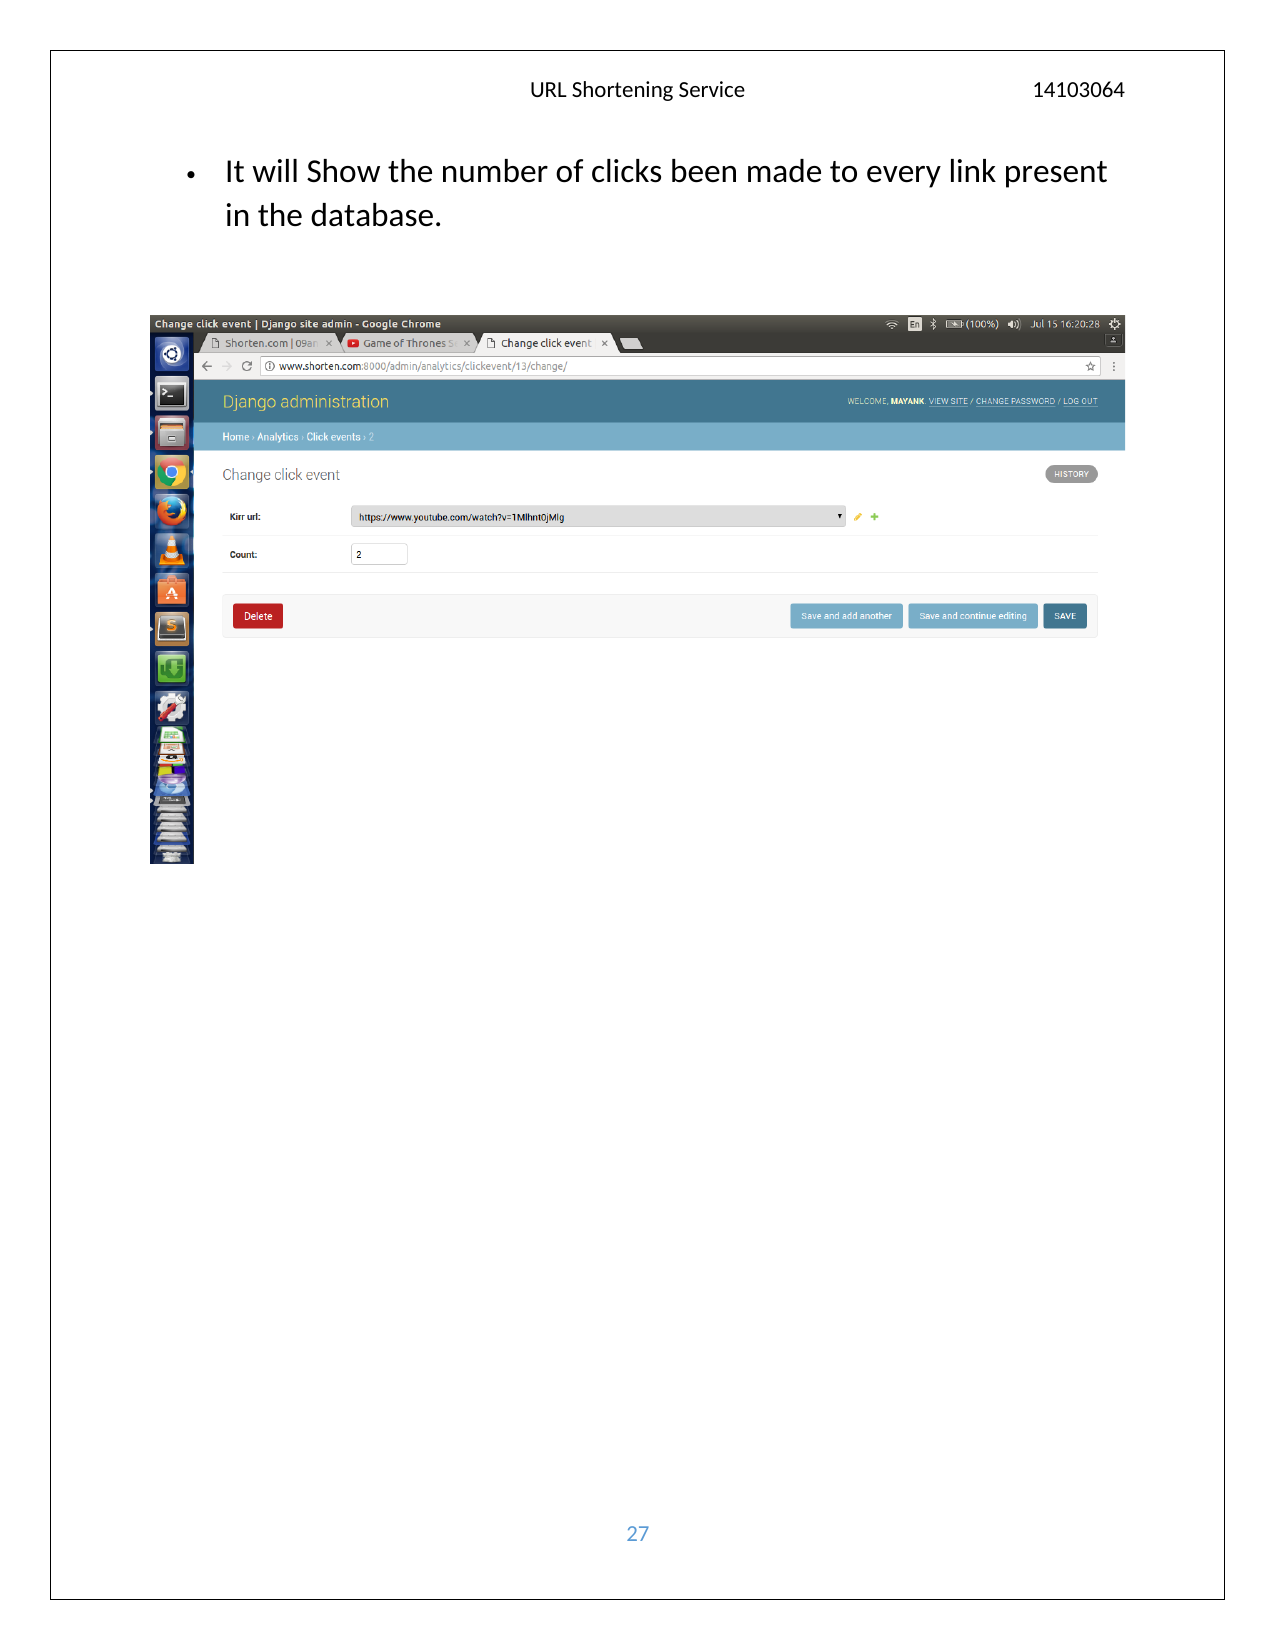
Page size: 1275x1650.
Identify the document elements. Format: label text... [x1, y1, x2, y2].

list It will Show the number of clicks been made to every link present in the database. [187, 150, 1125, 235]
picture [150, 315, 1125, 864]
